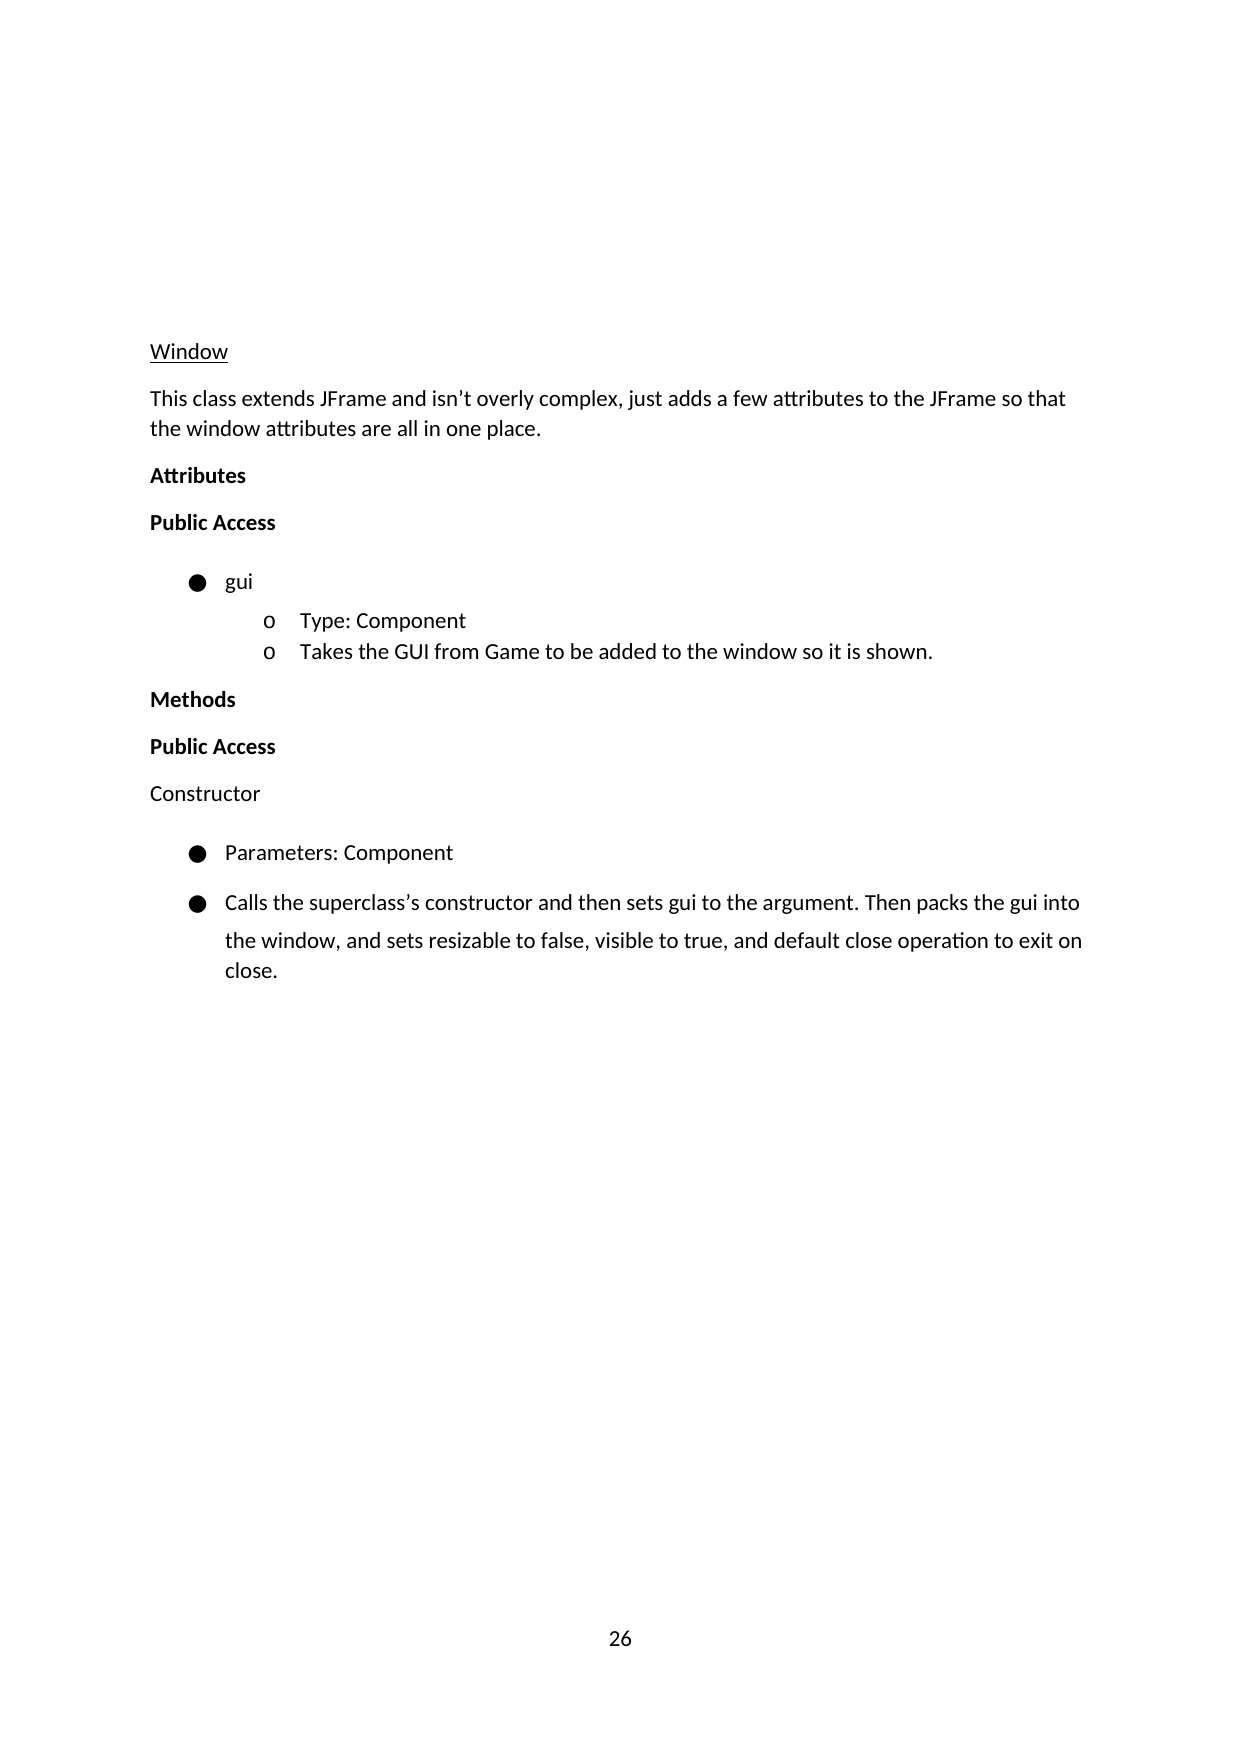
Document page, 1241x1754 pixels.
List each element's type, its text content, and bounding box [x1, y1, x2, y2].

list Calls the superclass’s constructor and then sets gui to the argument. Then packs the gui into the window, and sets resizable to false, visible to true, and default close operation to exit on close. [187, 877, 1090, 984]
text Public Access [150, 732, 1090, 760]
text Constructor [150, 779, 1090, 807]
list Takes the GUI from Game to be added to the window so it is shown. [262, 637, 1090, 667]
text Methods [150, 686, 1090, 713]
list gui [187, 555, 1090, 602]
text Window [150, 337, 1090, 366]
text Public Access [150, 508, 1090, 536]
list Parameters: Component [187, 826, 1090, 873]
text Attributes [150, 461, 1090, 489]
list Type: Component [262, 606, 1090, 635]
text This class extends JFrame and isn’t overly complex, just adds a few attributes to the JFrame so that the window attributes are all in one place. [150, 384, 1090, 443]
